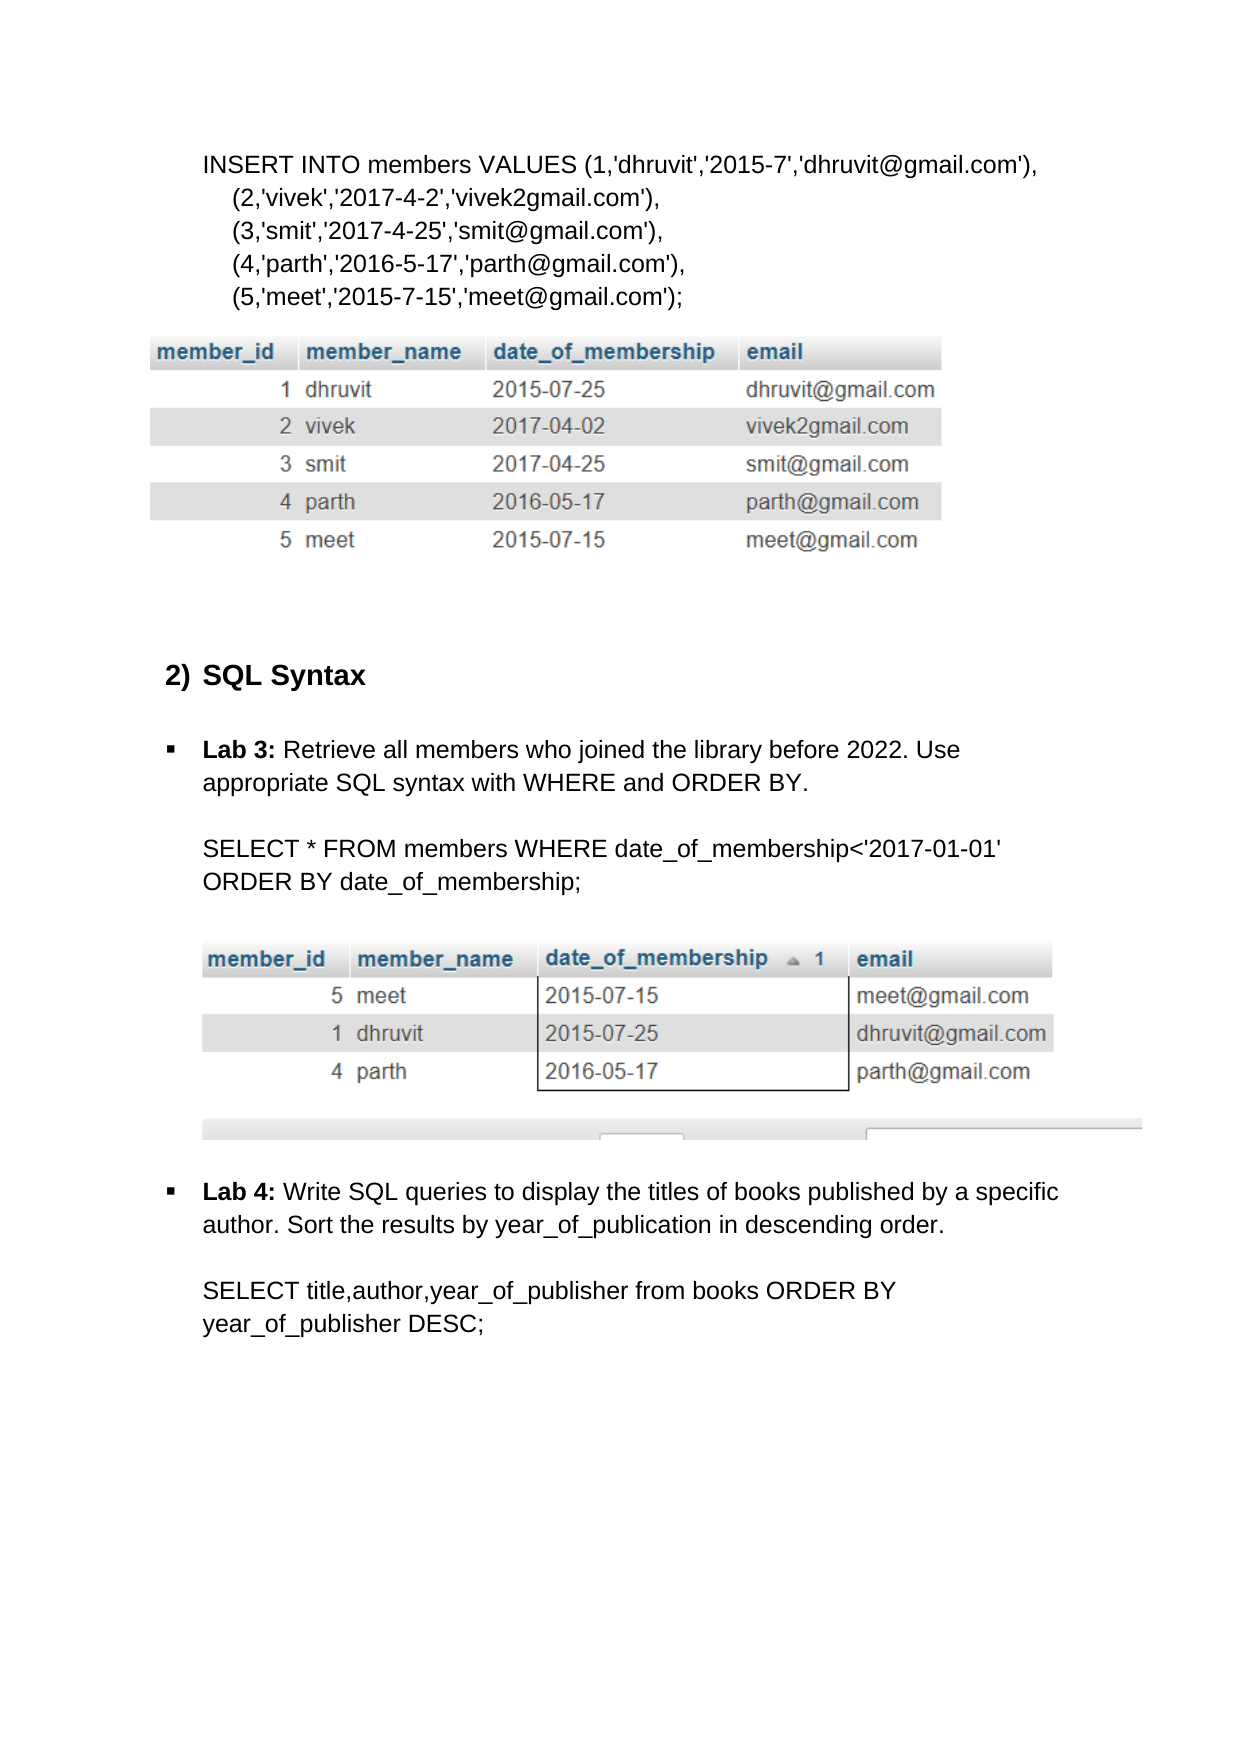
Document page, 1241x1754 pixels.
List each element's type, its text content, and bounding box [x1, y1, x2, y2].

list SELECT title,author,year_of_publisher from books ORDER BY year_of_publisher DESC; [202, 1276, 1090, 1338]
picture [150, 336, 973, 580]
list (2,'vivek','2017-4-2','vivek2gmail.com'), [232, 183, 1090, 212]
list SELECT * FROM members WHERE date_of_membership<'2017-01-01' ORDER BY date_of_membership; [202, 834, 1090, 896]
list (4,'parth','2016-5-17','parth@gmail.com'), [232, 249, 1090, 278]
list Lab 3: Retrieve all members who joined the library before 2022. Use appropriate SQL syntax with WHERE and ORDER BY. [165, 735, 1090, 797]
list (5,'meet','2015-7-15','meet@gmail.com'); [232, 282, 1090, 311]
list Lab 4: Write SQL queries to display the titles of books published by a specific author. Sort the results by year_of_publication in descending order. [165, 1177, 1090, 1239]
list (3,'smit','2017-4-25','smit@gmail.com'), [232, 216, 1090, 245]
list SQL Syntax [165, 658, 1090, 692]
list INSERT INTO members VALUES (1,'dhruvit','2015-7','dhruvit@gmail.com'), [202, 150, 1090, 179]
picture [202, 933, 1143, 1140]
